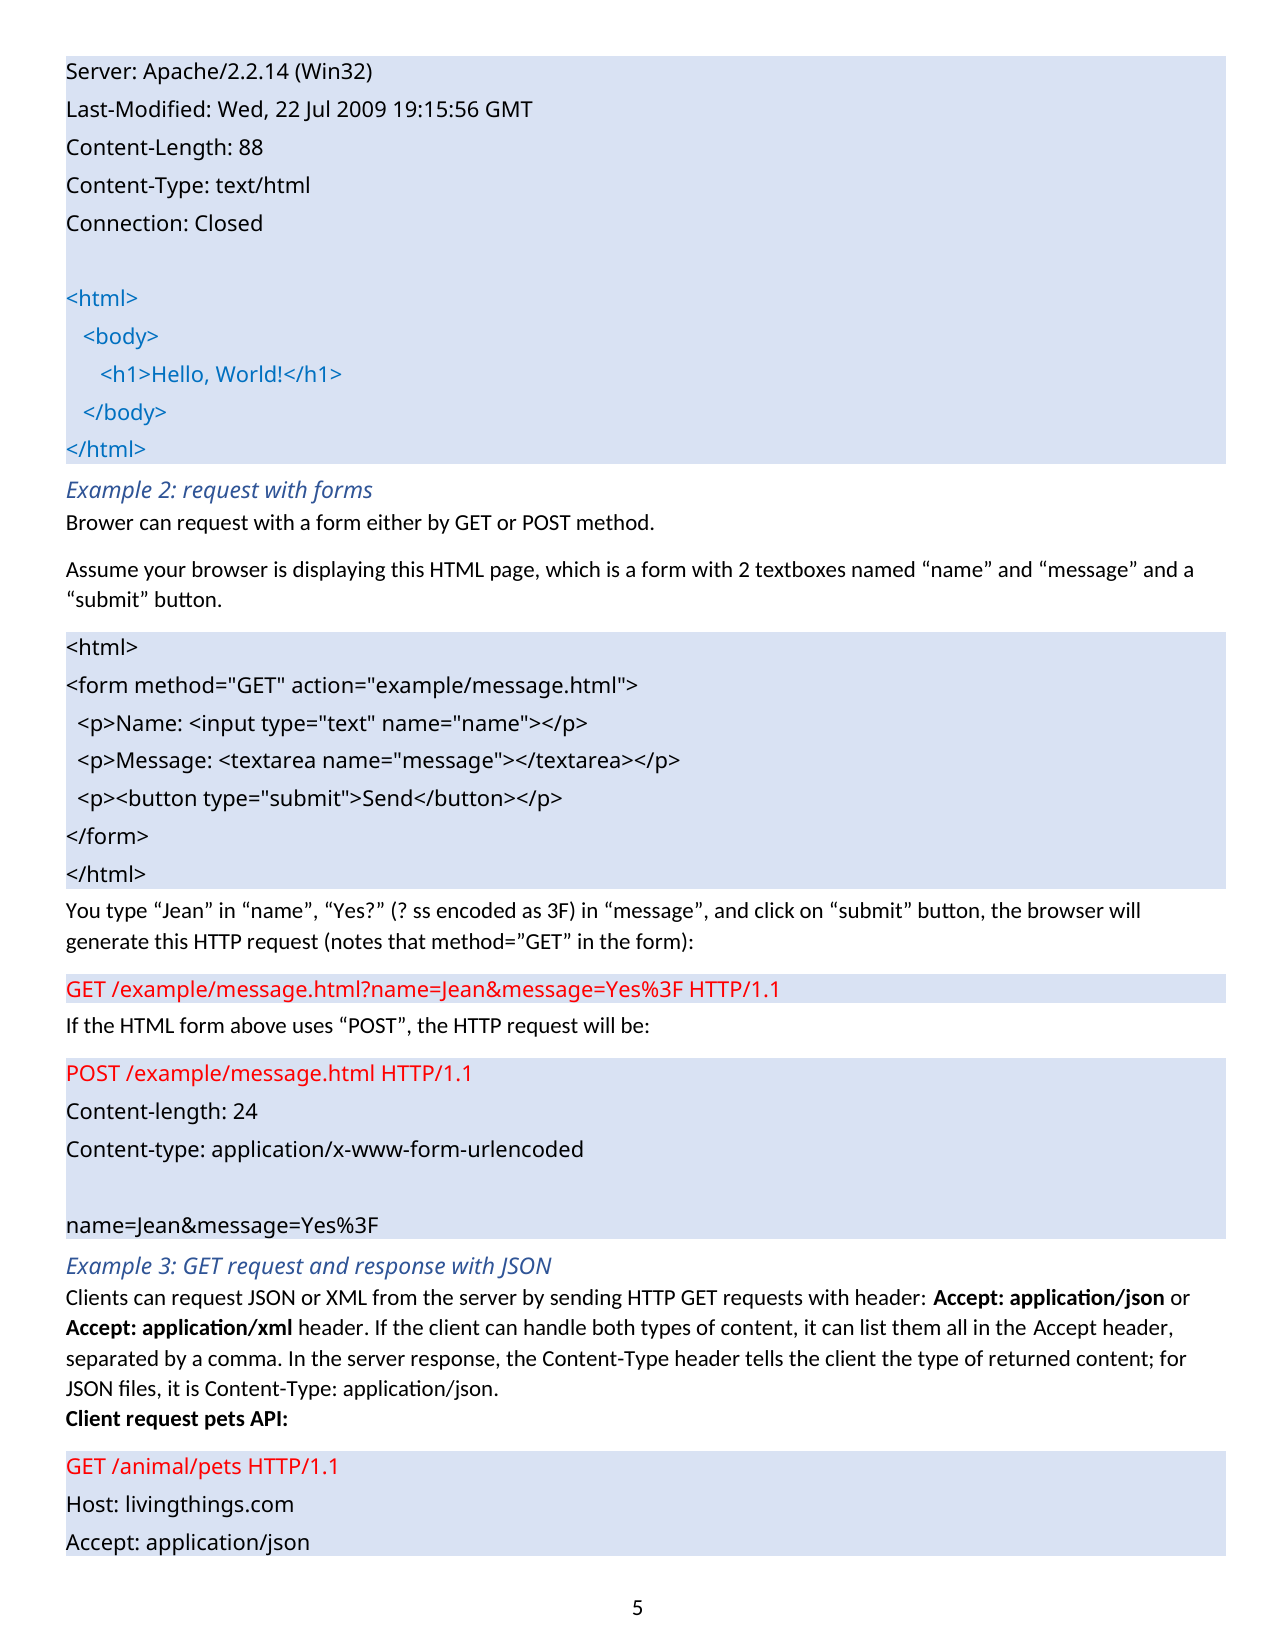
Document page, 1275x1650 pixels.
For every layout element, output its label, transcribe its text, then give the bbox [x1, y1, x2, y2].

text Assume your browser is displaying this HTML page, which is a form with 2 textboxes named “name” and “message” and a “submit” button. [66, 555, 1209, 613]
text Brower can request with a form either by GET or POST method. [66, 508, 1209, 536]
text </html> [66, 859, 1226, 889]
text Connection: Closed [66, 207, 1226, 237]
text Last-Modified: Wed, 22 Jul 2009 19:15:56 GMT [66, 94, 1226, 124]
text You type “Jean” in “name”, “Yes?” (? ss encoded as 3F) in “message”, and click on “submit” button, the browser will generate this HTTP request (notes that method=”GET” in the form): [66, 897, 1209, 955]
text <h1>Hello, World!</h1> [66, 359, 1226, 388]
text GET /example/message.html?name=Jean&message=Yes%3F HTTP/1.1 [66, 974, 1226, 1003]
text If the HTML form above uses “POST”, the HTTP request will be: [66, 1012, 1209, 1039]
text <p><button type="submit">Send</button></p> [66, 783, 1226, 813]
text </form> [66, 821, 1226, 851]
subtitle Example 2: request with forms [66, 474, 1209, 506]
text <p>Message: <textarea name="message"></textarea></p> [66, 745, 1226, 775]
text <html> [66, 632, 1226, 662]
text name=Jean&message=Yes%3F [66, 1210, 1226, 1239]
text Server: Apache/2.2.14 (Win32) [66, 56, 1226, 86]
text Accept: application/json [66, 1527, 1226, 1556]
text Host: livingthings.com [66, 1489, 1226, 1519]
text <html> [66, 283, 1226, 313]
text </body> [66, 397, 1226, 426]
text Content-Length: 88 [66, 132, 1226, 162]
text Content-length: 24 [66, 1096, 1226, 1126]
text GET /animal/pets HTTP/1.1 [66, 1451, 1226, 1481]
text <body> [66, 321, 1226, 351]
text <form method="GET" action="example/message.html"> [66, 670, 1226, 699]
subtitle Example 3: GET request and response with JSON [66, 1249, 1209, 1281]
text POST /example/message.html HTTP/1.1 [66, 1058, 1226, 1088]
text Content-type: application/x-www-form-urlencoded [66, 1134, 1226, 1164]
text <p>Name: <input type="text" name="name"></p> [66, 708, 1226, 737]
text </html> [66, 434, 1226, 464]
text Content-Type: text/html [66, 170, 1226, 199]
text Clients can request JSON or XML from the server by sending HTTP GET requests with header: Accept: application/json or Accept: application/xml header. If the client can handle both types of content, it can list them all in the Accept header, separated by a comma. In the server response, the Content-Type header tells the client the type of returned content; for JSON files, it is Content-Type: application/json. Client request pets API: [66, 1283, 1209, 1432]
